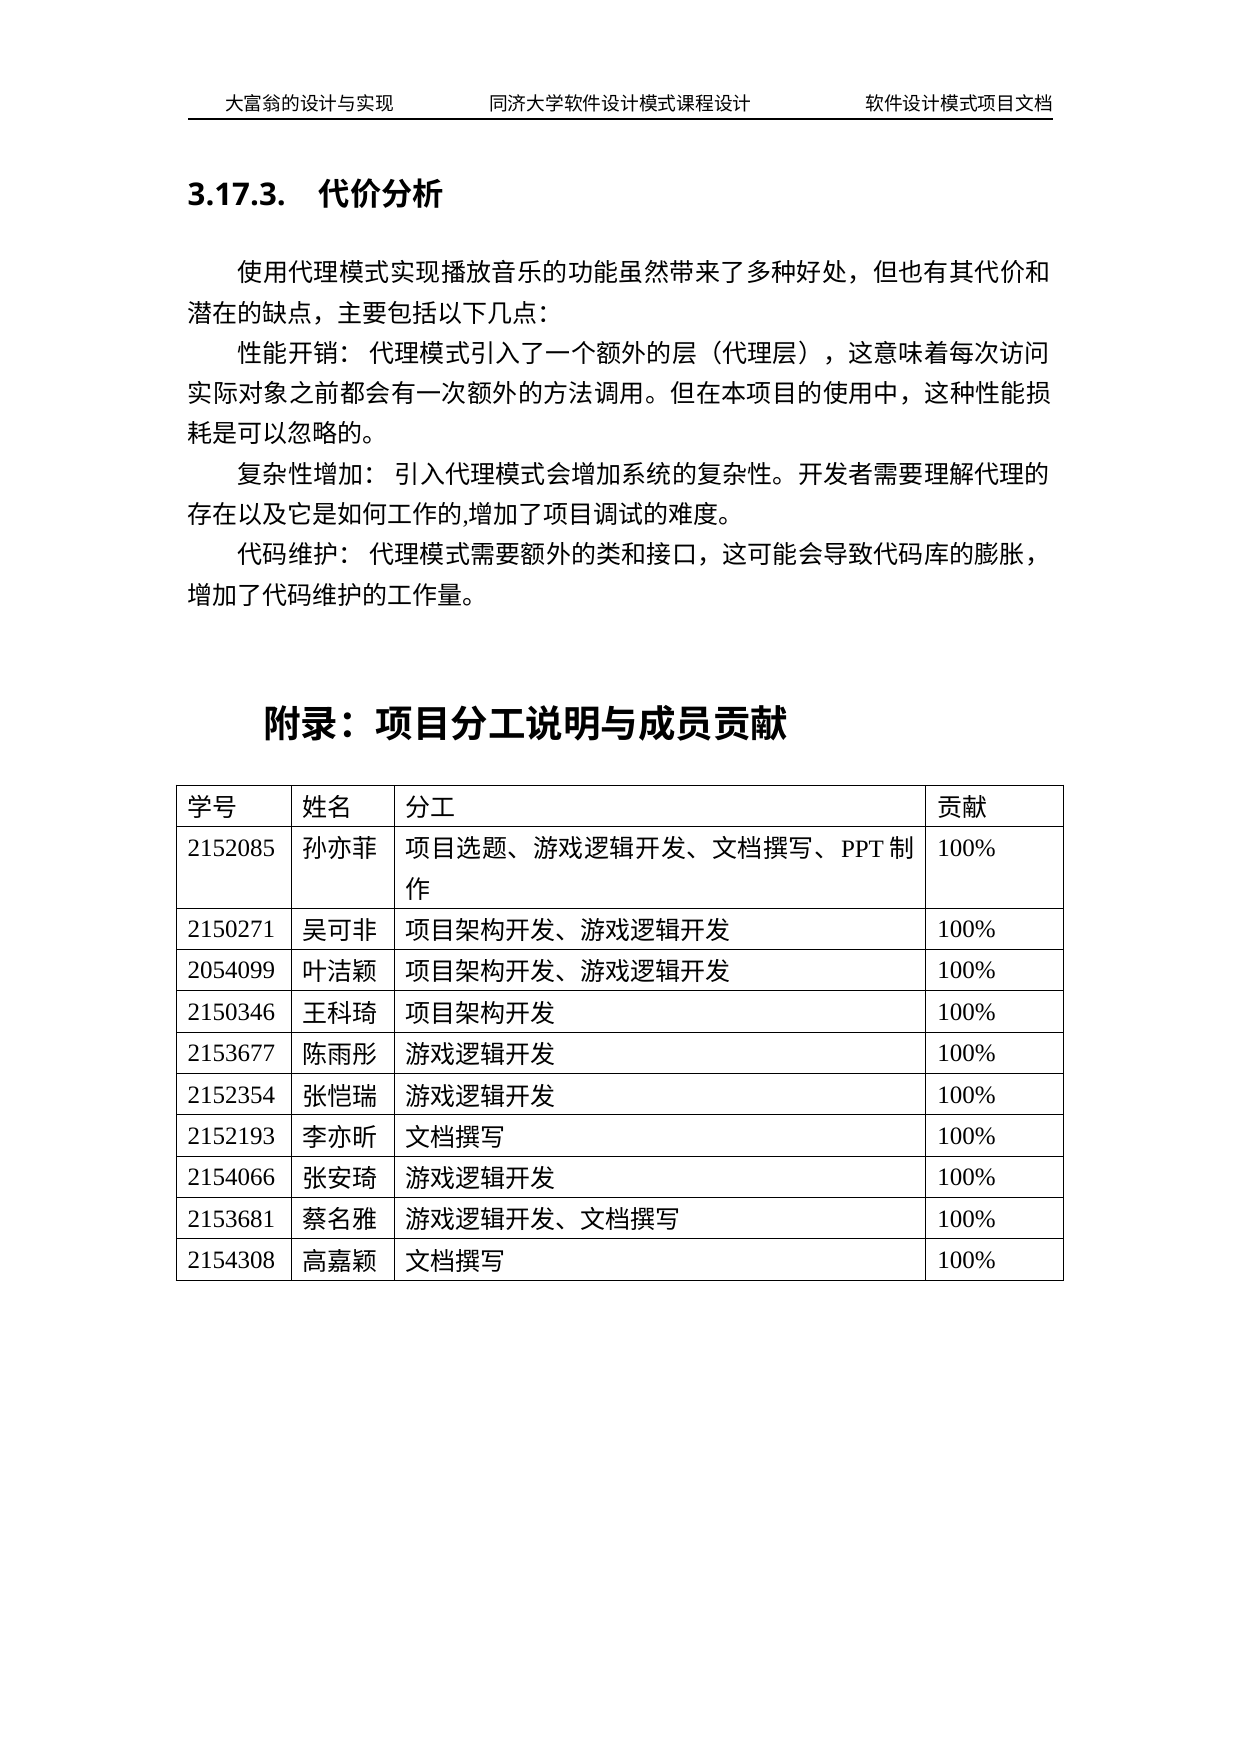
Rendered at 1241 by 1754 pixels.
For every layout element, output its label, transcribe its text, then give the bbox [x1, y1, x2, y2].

table_cell 2152193 [177, 1115, 291, 1156]
table_cell 项目架构开发 [395, 991, 925, 1032]
table_cell 2152085 [177, 827, 291, 907]
table_cell 叶洁颖 [292, 950, 394, 990]
table_cell 2154308 [177, 1239, 291, 1280]
table_cell 李亦昕 [292, 1115, 394, 1156]
table_cell 游戏逻辑开发 [395, 1074, 925, 1114]
subtitle 附录：项目分工说明与成员贡献 [187, 681, 1053, 762]
table_header 姓名 [292, 786, 394, 826]
table_cell 100% [926, 1033, 1063, 1073]
subtitle 代价分析 [187, 151, 1053, 232]
table_cell 高嘉颖 [292, 1239, 394, 1280]
table_cell 张安琦 [292, 1157, 394, 1197]
table_cell 陈雨彤 [292, 1033, 394, 1073]
table_cell 100% [926, 1198, 1063, 1238]
table_cell 2152354 [177, 1074, 291, 1114]
table_cell 文档撰写 [395, 1115, 925, 1156]
table_cell 100% [926, 1074, 1063, 1114]
table_cell 游戏逻辑开发 [395, 1157, 925, 1197]
table_cell 2150271 [177, 909, 291, 949]
table_cell 游戏逻辑开发 [395, 1033, 925, 1073]
table_cell 2054099 [177, 950, 291, 990]
text 性能开销： 代理模式引入了一个额外的层（代理层），这意味着每次访问实际对象之前都会有一次额外的方法调用。但在本项目的使用中，这种性能损耗是可以忽略的。 [187, 331, 1053, 452]
table_cell 100% [926, 1239, 1063, 1280]
table_header 分工 [395, 786, 925, 826]
text 复杂性增加： 引入代理模式会增加系统的复杂性。开发者需要理解代理的存在以及它是如何工作的,增加了项目调试的难度。 [187, 452, 1053, 533]
table_cell 文档撰写 [395, 1239, 925, 1280]
table_cell 100% [926, 1157, 1063, 1197]
table_cell 张恺瑞 [292, 1074, 394, 1114]
table_cell 2154066 [177, 1157, 291, 1197]
table_header 学号 [177, 786, 291, 826]
table_cell 吴可非 [292, 909, 394, 949]
table_header 贡献 [926, 786, 1063, 826]
table_cell 2153681 [177, 1198, 291, 1238]
table_cell 100% [926, 991, 1063, 1032]
text 使用代理模式实现播放音乐的功能虽然带来了多种好处，但也有其代价和潜在的缺点，主要包括以下几点： [187, 251, 1053, 331]
table_cell 项目选题、游戏逻辑开发、文档撰写、PPT制作 [395, 827, 925, 907]
table_cell 2150346 [177, 991, 291, 1032]
table_cell 蔡名雅 [292, 1198, 394, 1238]
table_cell 100% [926, 1115, 1063, 1156]
table_cell 项目架构开发、游戏逻辑开发 [395, 950, 925, 990]
table_cell 游戏逻辑开发、文档撰写 [395, 1198, 925, 1238]
table_cell 100% [926, 950, 1063, 990]
table_cell 100% [926, 827, 1063, 907]
table_cell 项目架构开发、游戏逻辑开发 [395, 909, 925, 949]
text 代码维护： 代理模式需要额外的类和接口，这可能会导致代码库的膨胀，增加了代码维护的工作量。 [187, 533, 1053, 613]
table_cell 100% [926, 909, 1063, 949]
table_cell 2153677 [177, 1033, 291, 1073]
table_cell 孙亦菲 [292, 827, 394, 907]
table_cell 王科琦 [292, 991, 394, 1032]
